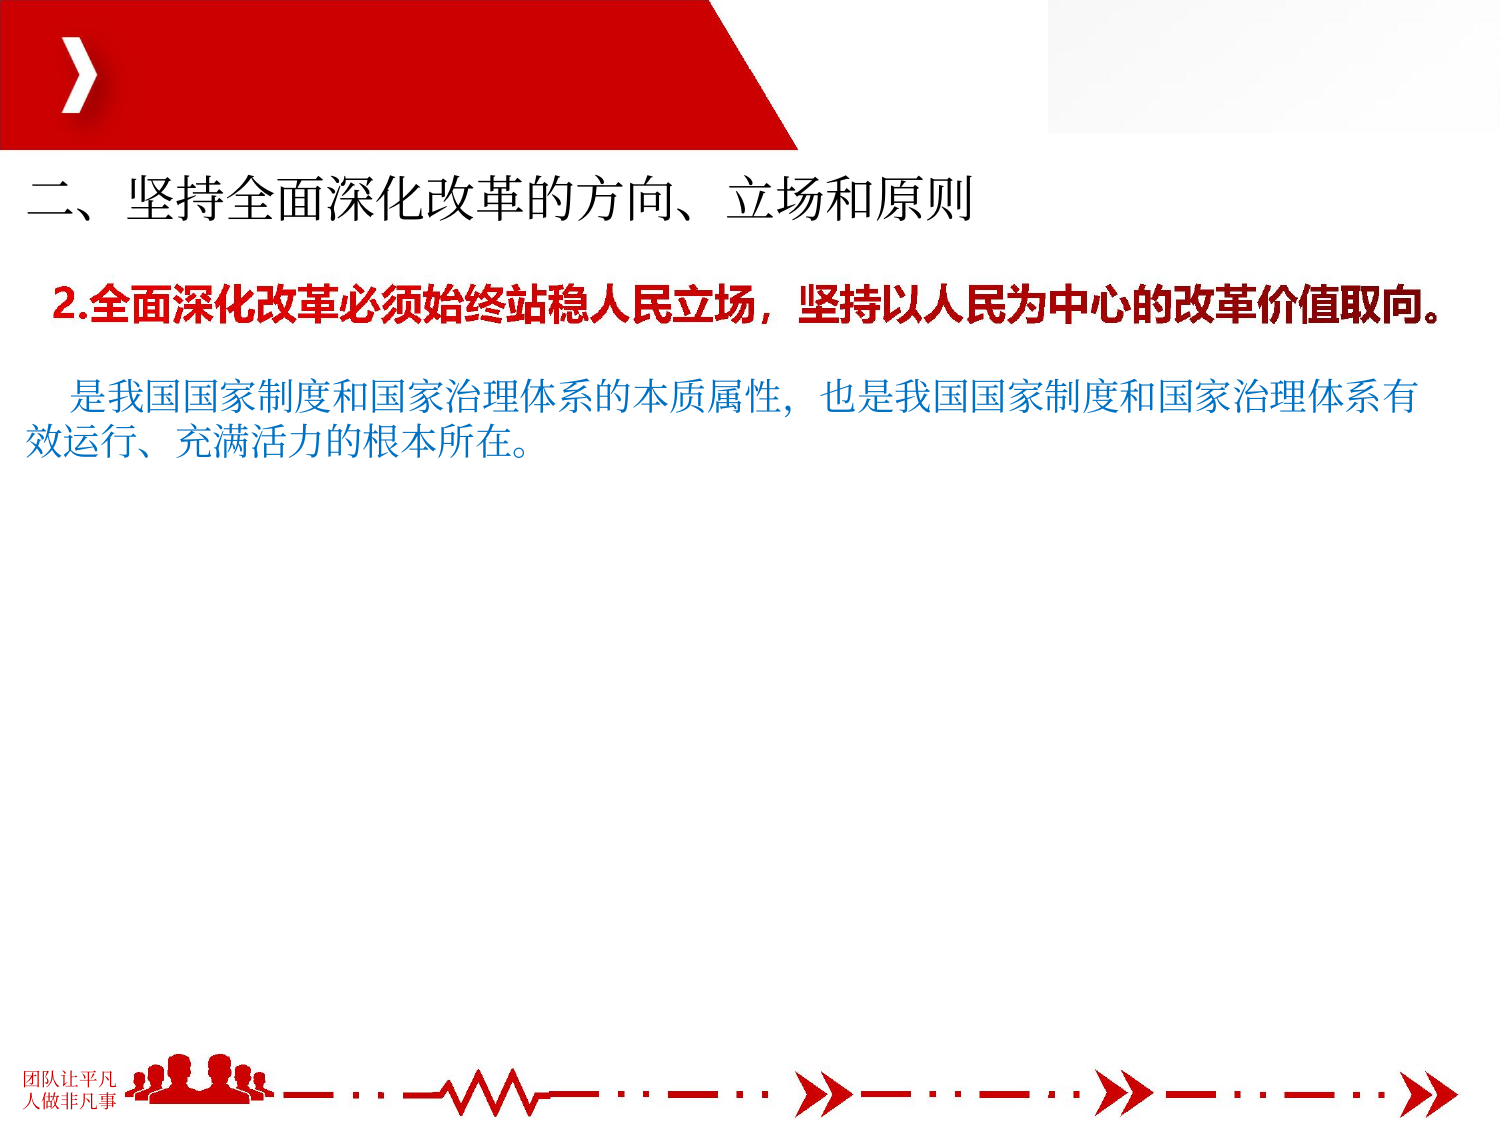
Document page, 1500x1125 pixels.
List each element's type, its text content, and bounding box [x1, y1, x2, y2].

text 是我国国家制度和国家治理体系的本质属性，也是我国国家制度和国家治理体系有 [69, 370, 1444, 420]
text 人做非凡事 [23, 1094, 142, 1113]
picture [0, 0, 1500, 1125]
text 效运行、充满活力的根本所在。 [25, 420, 1444, 465]
text 二、坚持全面深化改革的方向、立场和原则 [25, 164, 1000, 230]
text 团队让平凡 [23, 1071, 142, 1090]
